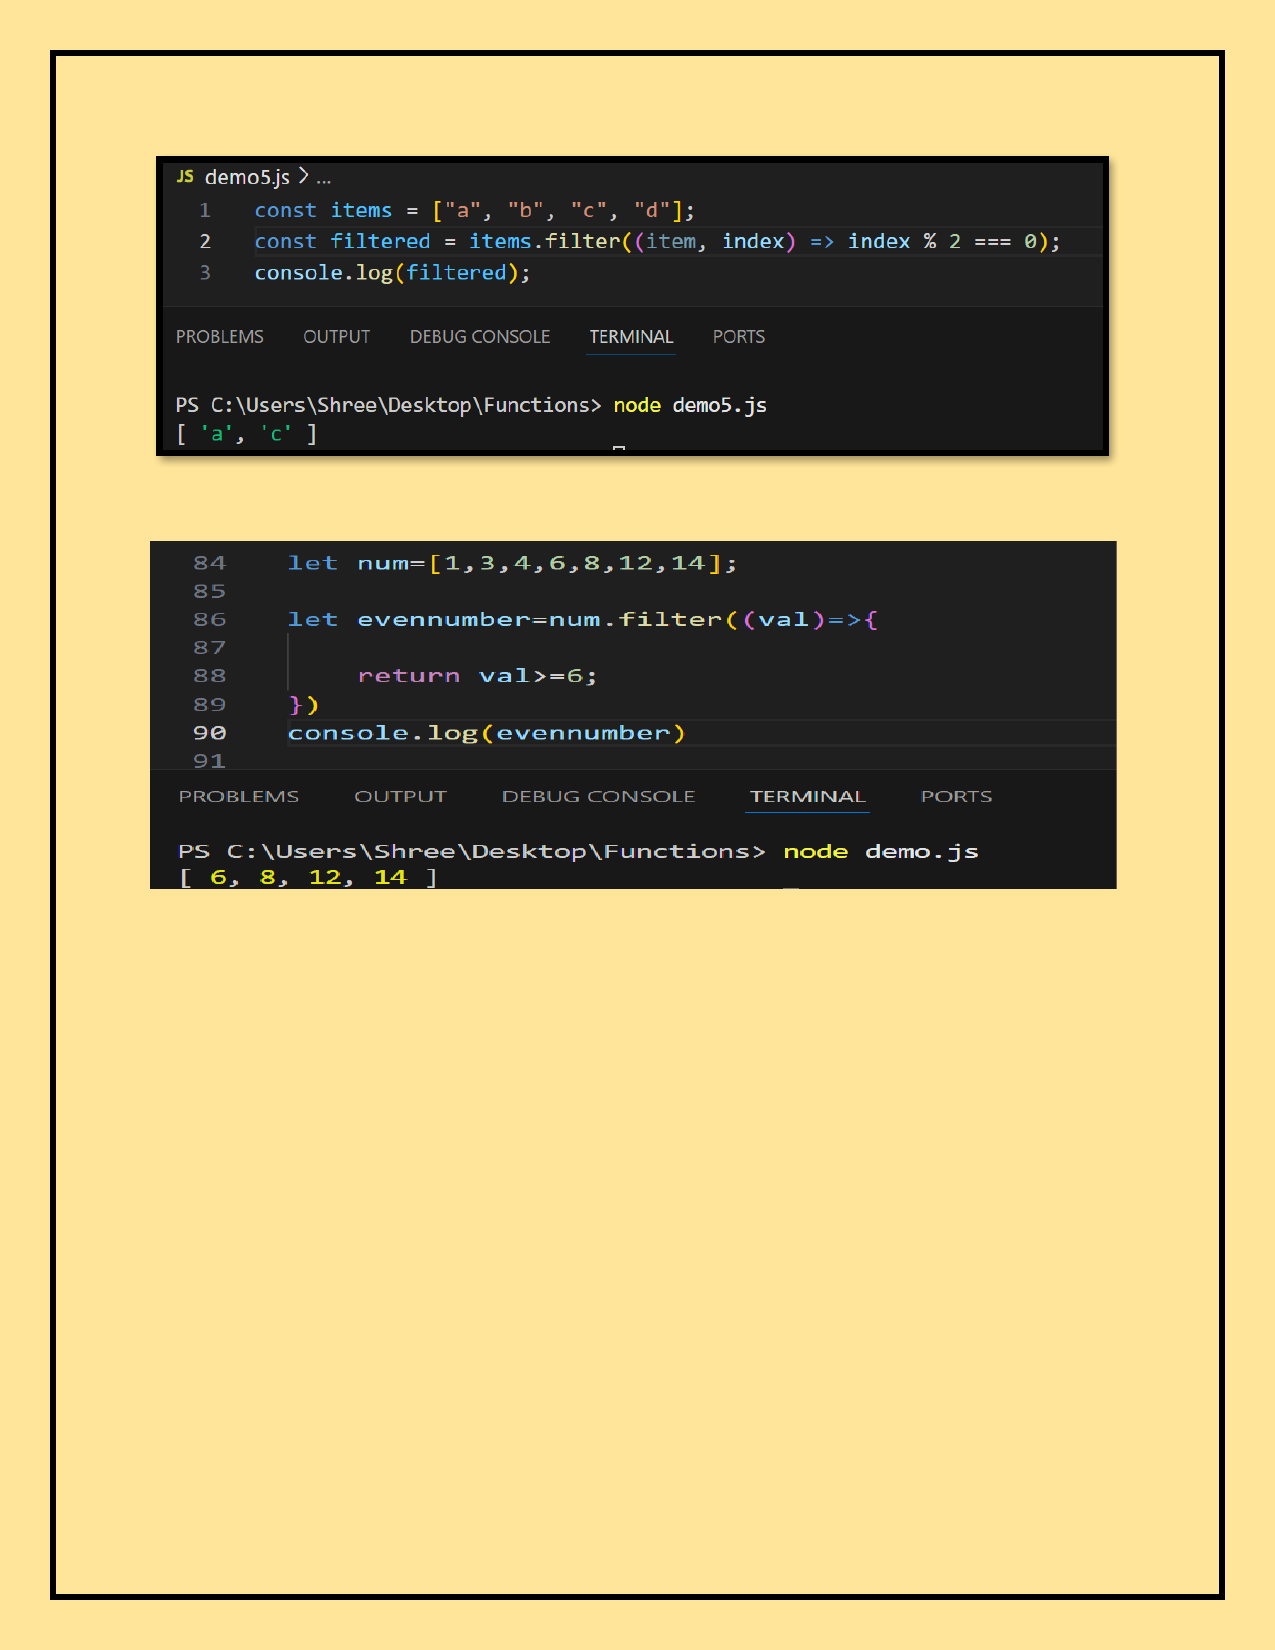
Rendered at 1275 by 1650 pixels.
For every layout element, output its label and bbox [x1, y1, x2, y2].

picture [163, 163, 1103, 450]
picture [150, 541, 1117, 889]
